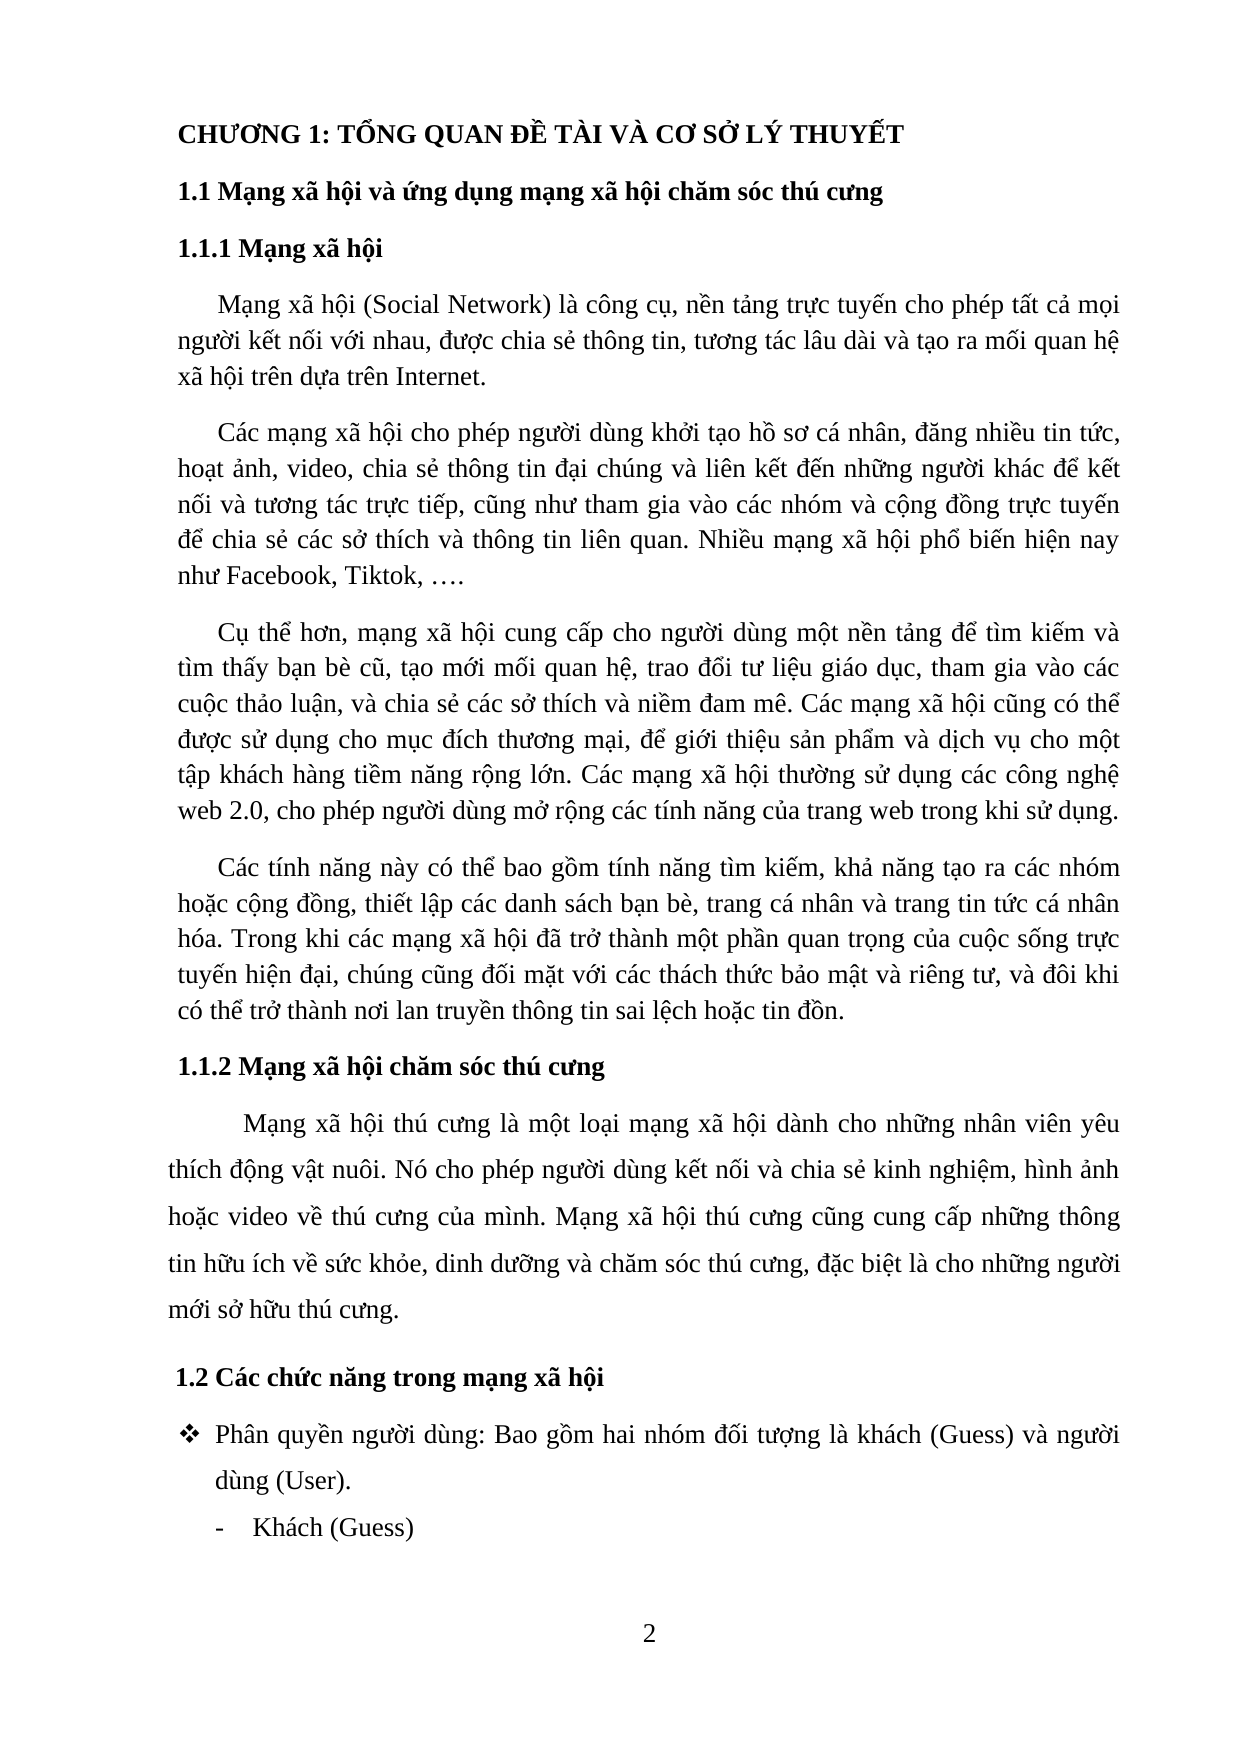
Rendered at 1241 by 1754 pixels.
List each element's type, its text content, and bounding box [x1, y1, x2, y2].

list Khách (Guess) [215, 1511, 1122, 1542]
list Phân quyền người dùng: Bao gồm hai nhóm đối tượng là khách (Guess) và người dùng (User). [177, 1418, 1122, 1496]
text Các chức năng trong mạng xã hội [175, 1361, 1122, 1392]
text Mạng xã hội thú cưng là một loại mạng xã hội dành cho những nhân viên yêu thích động vật nuôi. Nó cho phép người dùng kết nối và chia sẻ kinh nghiệm, hình ảnh hoặc video về thú cưng của mình. Mạng xã hội thú cưng cũng cung cấp những thông tin hữu ích về sức khỏe, dinh dưỡng và chăm sóc thú cưng, đặc biệt là cho những người mới sở hữu thú cưng. [168, 1107, 1122, 1325]
text 1.1.2 Mạng xã hội chăm sóc thú cưng [177, 1050, 1122, 1082]
text Các mạng xã hội cho phép người dùng khởi tạo hồ sơ cá nhân, đăng nhiều tin tức, hoạt ảnh, video, chia sẻ thông tin đại chúng và liên kết đến những người khác để kết nối và tương tác trực tiếp, cũng như tham gia vào các nhóm và cộng đồng trực tuyến để chia sẻ các sở thích và thông tin liên quan. Nhiều mạng xã hội phổ biến hiện nay như Facebook, Tiktok, …. [177, 416, 1122, 590]
text Mạng xã hội (Social Network) là công cụ, nền tảng trực tuyến cho phép tất cả mọi người kết nối với nhau, được chia sẻ thông tin, tương tác lâu dài và tạo ra mối quan hệ xã hội trên dựa trên Internet. [177, 288, 1122, 391]
text Các tính năng này có thể bao gồm tính năng tìm kiếm, khả năng tạo ra các nhóm hoặc cộng đồng, thiết lập các danh sách bạn bè, trang cá nhân và trang tin tức cá nhân hóa. Trong khi các mạng xã hội đã trở thành một phần quan trọng của cuộc sống trực tuyến hiện đại, chúng cũng đối mặt với các thách thức bảo mật và riêng tư, và đôi khi có thể trở thành nơi lan truyền thông tin sai lệch hoặc tin đồn. [177, 851, 1122, 1025]
text Mạng xã hội và ứng dụng mạng xã hội chăm sóc thú cưng [177, 175, 1122, 206]
text 1.1.1 Mạng xã hội [177, 232, 1122, 263]
text Cụ thể hơn, mạng xã hội cung cấp cho người dùng một nền tảng để tìm kiếm và tìm thấy bạn bè cũ, tạo mới mối quan hệ, trao đổi tư liệu giáo dục, tham gia vào các cuộc thảo luận, và chia sẻ các sở thích và niềm đam mê. Các mạng xã hội cũng có thể được sử dụng cho mục đích thương mại, để giới thiệu sản phẩm và dịch vụ cho một tập khách hàng tiềm năng rộng lớn. Các mạng xã hội thường sử dụng các công nghệ web 2.0, cho phép người dùng mở rộng các tính năng của trang web trong khi sử dụng. [177, 616, 1122, 826]
text CHƯƠNG 1: TỔNG QUAN ĐỀ TÀI VÀ CƠ SỞ LÝ THUYẾT [177, 118, 1122, 150]
